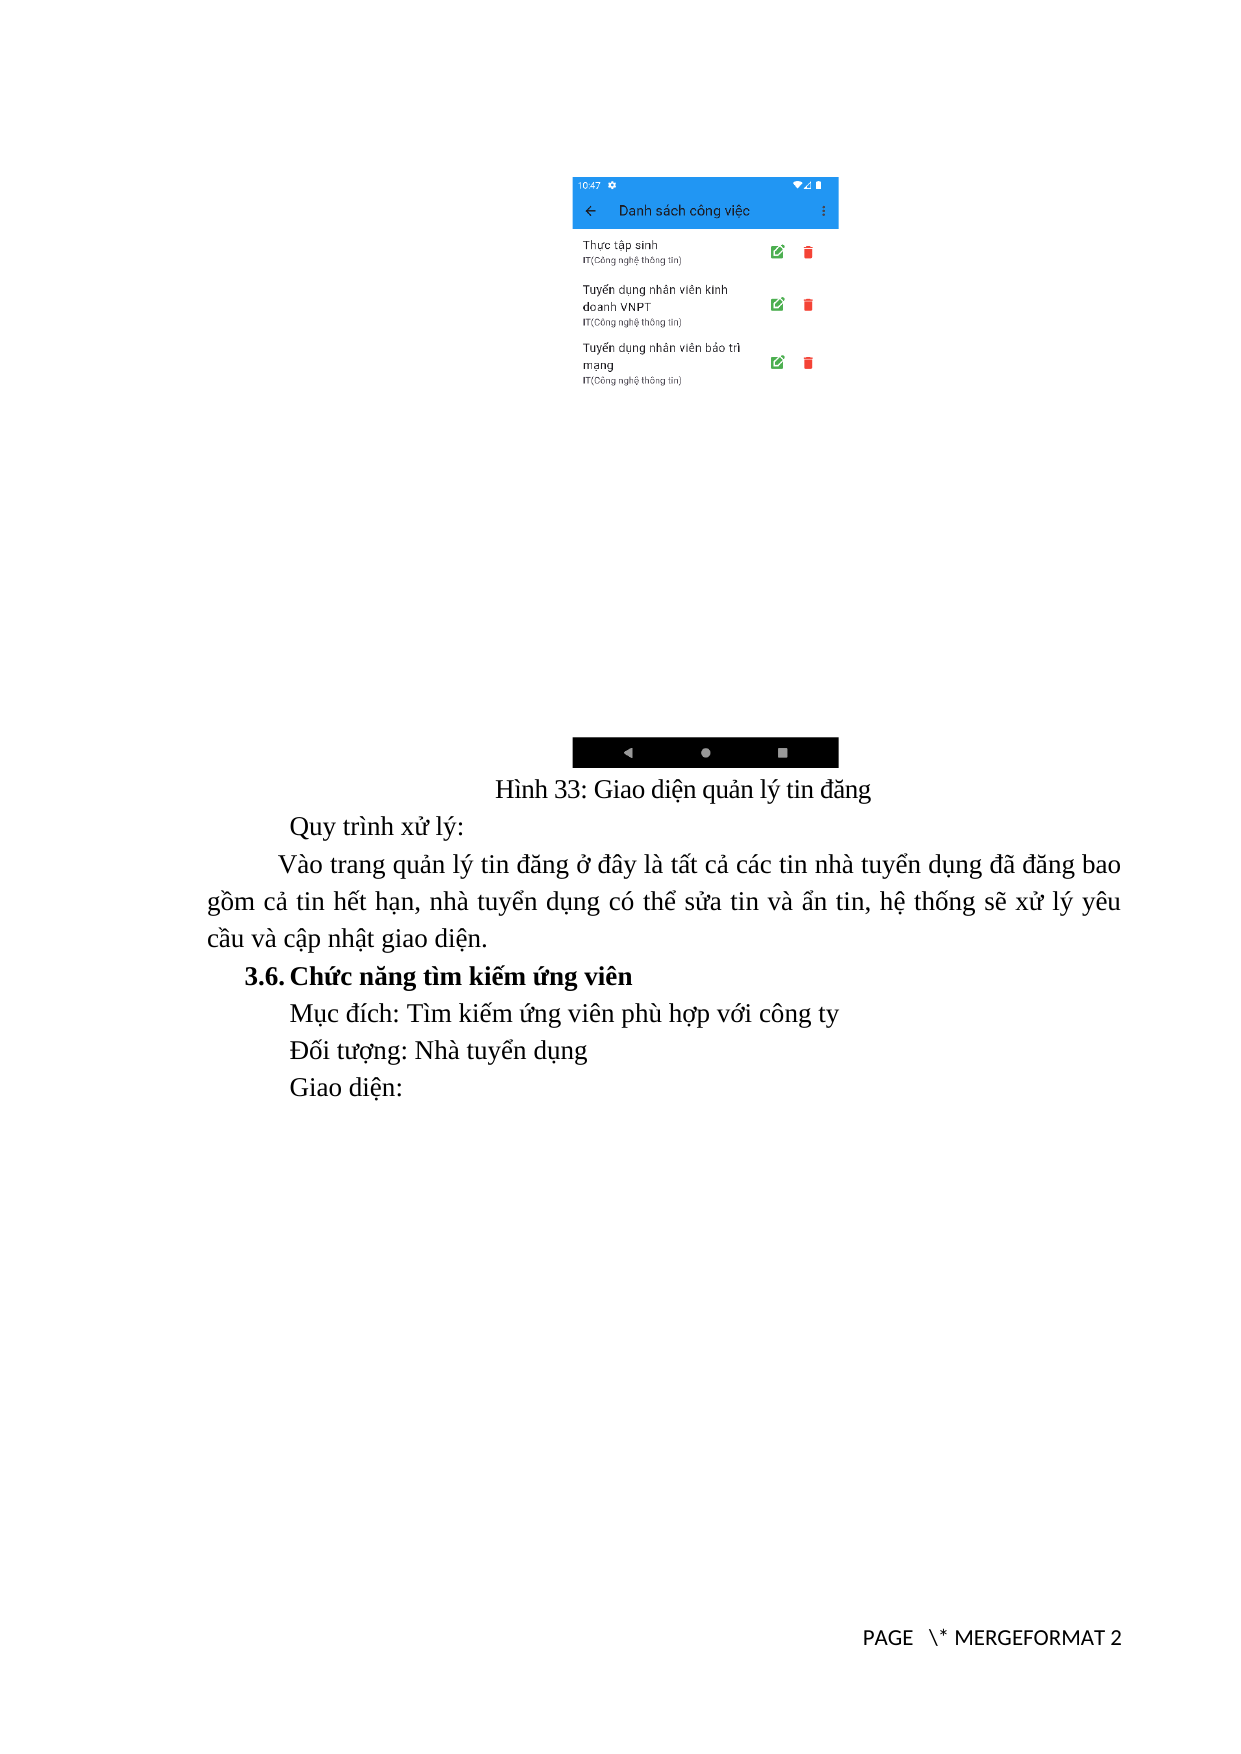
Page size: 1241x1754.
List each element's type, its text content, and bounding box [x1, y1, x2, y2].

picture [572, 177, 839, 768]
text Vào trang quản lý tin đăng ở đây là tất cả các tin nhà tuyển dụng đã đăng bao gồm cả tin hết hạn, nhà tuyển dụng có thể sửa tin và ẩn tin, hệ thống sẽ xử lý yêu cầu và cập nhật giao diện. [207, 848, 1122, 953]
text Hình 33: Giao diện quản lý tin đăng [244, 773, 1122, 804]
text Giao diện: [289, 1072, 1122, 1103]
text Mục đích: Tìm kiếm ứng viên phù hợp với công ty [289, 997, 1122, 1028]
text Đối tượng: Nhà tuyển dụng [289, 1034, 1122, 1065]
text Quy trình xử lý: [289, 811, 1122, 842]
list Chức năng tìm kiếm ứng viên [244, 960, 1122, 991]
